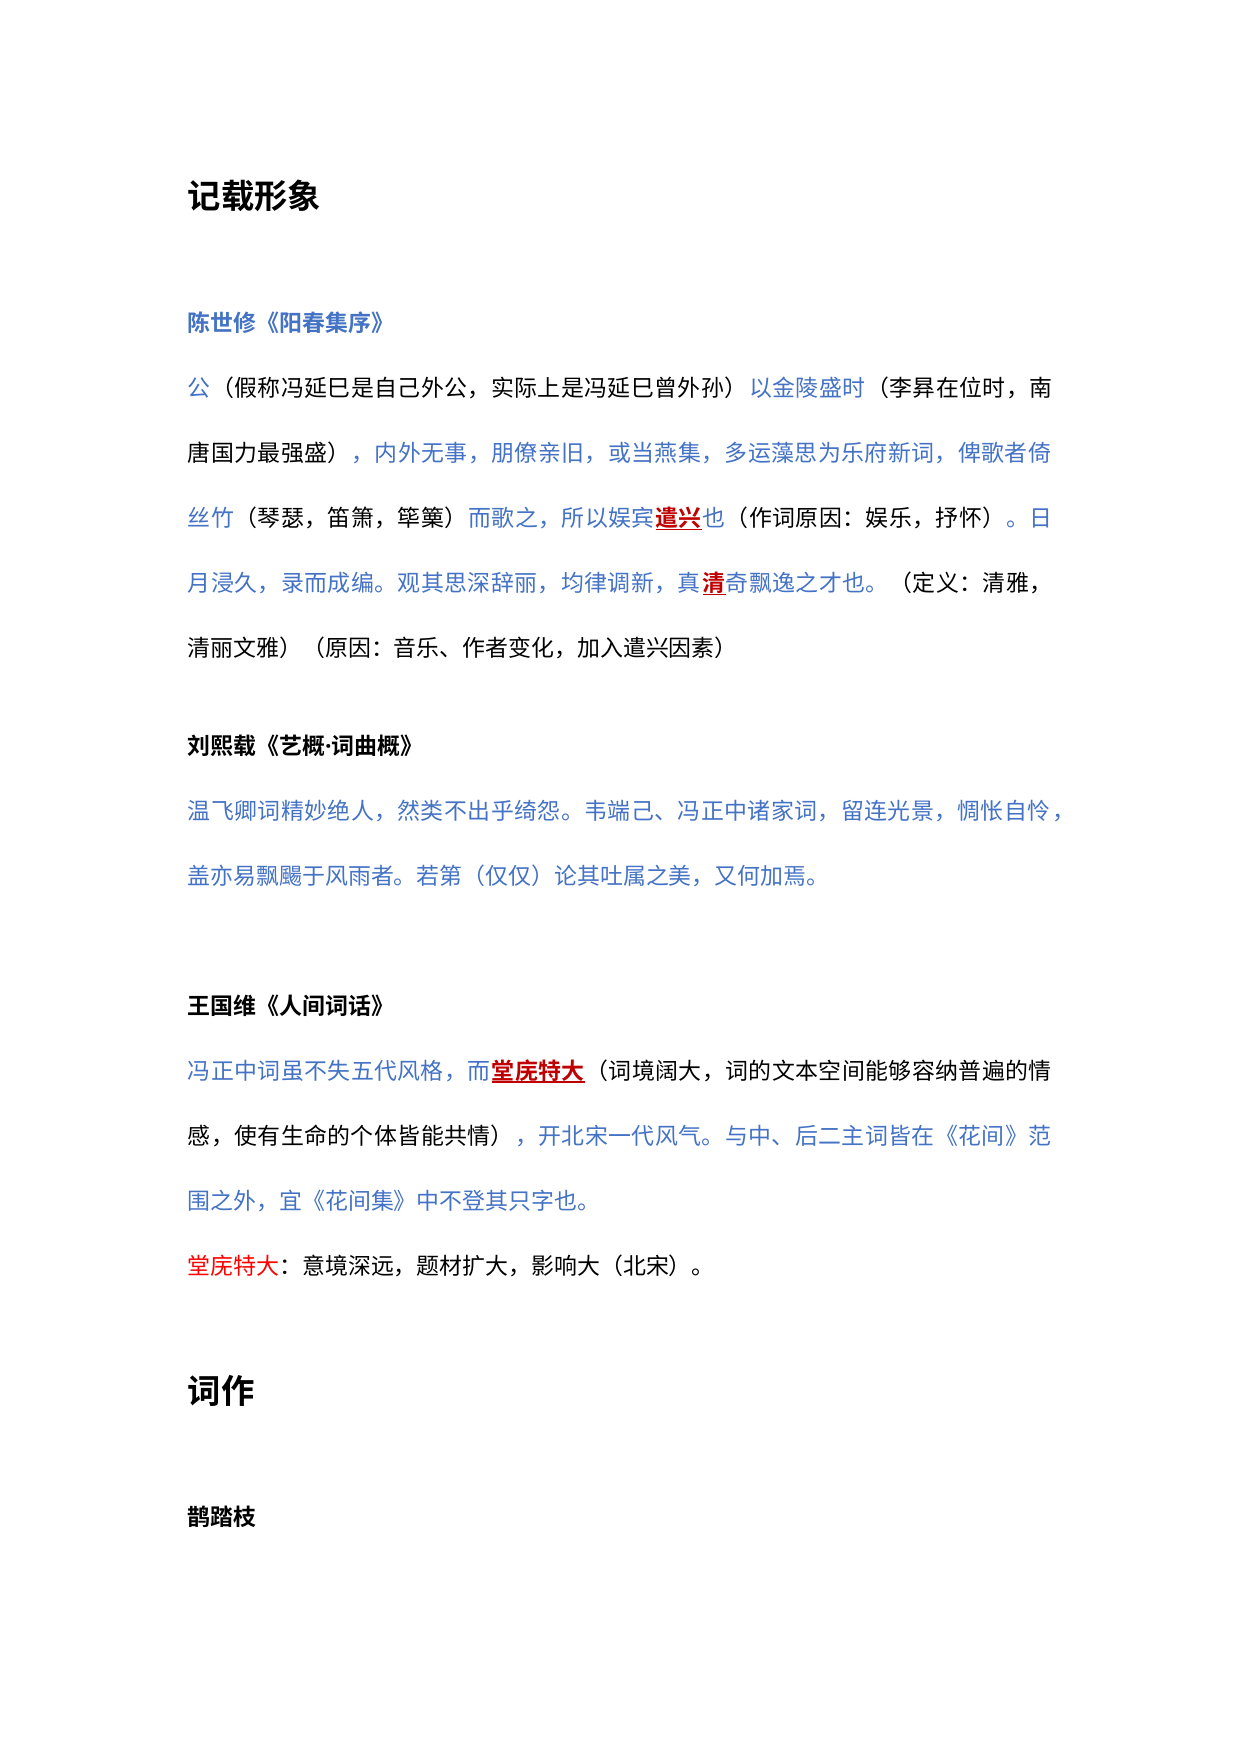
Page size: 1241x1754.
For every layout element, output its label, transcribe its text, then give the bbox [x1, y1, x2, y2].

text 冯正中词虽不失五代风格，而堂庑特大（词境阔大，词的文本空间能够容纳普遍的情感，使有生命的个体皆能共情），开北宋一代风气。与中、后二主词皆在《花间》范围之外，宜《花间集》中不登其只字也。 [187, 1037, 1053, 1232]
text 刘熙载《艺概·词曲概》 [187, 712, 1053, 777]
text 温飞卿词精妙绝人，然类不出乎绮怨。韦端己、冯正中诸家词，留连光景，惆怅自怜，盖亦易飘颺于风雨者。若第（仅仅）论其吐属之美，又何加焉。 [187, 777, 1053, 907]
subtitle 词作 [187, 1356, 1053, 1421]
text 公（假称冯延巳是自己外公，实际上是冯延巳曾外孙）以金陵盛时（李昪在位时，南唐国力最强盛），内外无事，朋僚亲旧，或当燕集，多运藻思为乐府新词，俾歌者倚丝竹（琴瑟，笛箫，筚篥）而歌之，所以娱宾遣兴也（作词原因：娱乐，抒怀）。日月浸久，录而成编。观其思深辞丽，均律调新，真清奇飘逸之才也。（定义：清雅，清丽文雅）（原因：音乐、作者变化，加入遣兴因素） [187, 354, 1053, 679]
text 堂庑特大：意境深远，题材扩大，影响大（北宋）。 [187, 1232, 1053, 1297]
text 鹊踏枝 [187, 1483, 1053, 1548]
text 王国维《人间词话》 [187, 972, 1053, 1037]
text 陈世修《阳春集序》 [187, 289, 1053, 354]
subtitle 记载形象 [187, 162, 1053, 227]
